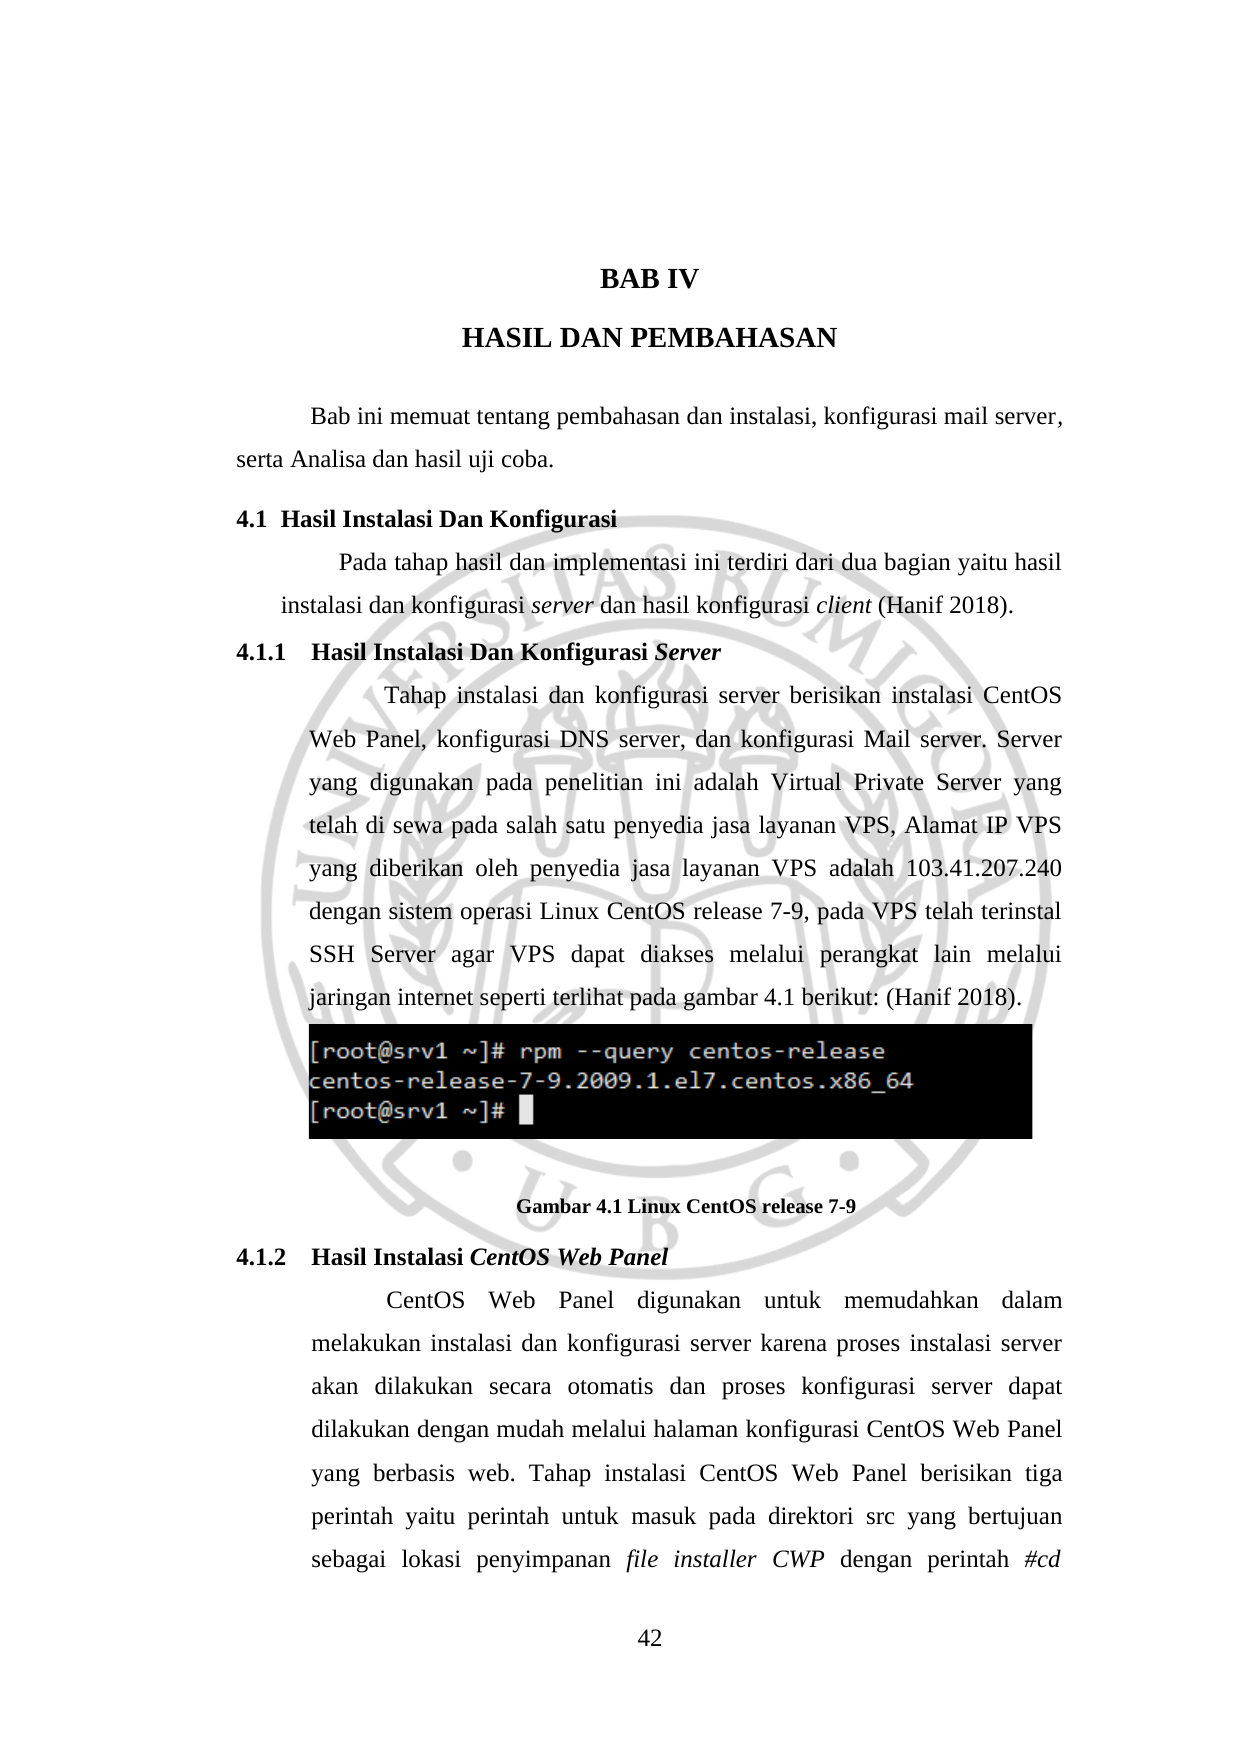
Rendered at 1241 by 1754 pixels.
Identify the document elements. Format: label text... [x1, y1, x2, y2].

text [311, 1285, 1063, 1573]
text Bab ini memuat tentang pembahasan dan instalasi, konfigurasi mail server, serta Analisa dan hasil uji coba. [236, 401, 1063, 473]
subtitle HASIL DAN PEMBAHASAN [236, 320, 1063, 353]
subtitle Hasil Instalasi CentOS Web Panel [236, 1242, 1063, 1271]
subtitle BAB IV [236, 261, 1063, 295]
subtitle Hasil Instalasi Dan Konfigurasi [236, 504, 1063, 533]
list Pada tahap hasil dan implementasi ini terdiri dari dua bagian yaitu hasil instalasi dan konfigurasi server dan hasil konfigurasi client (Hanif 2018). [281, 547, 1063, 619]
text Tahap instalasi dan konfigurasi server berisikan instalasi CentOS Web Panel, konfigurasi DNS server, dan konfigurasi Mail server. Server yang digunakan pada penelitian ini adalah Virtual Private Server yang telah di sewa pada salah satu penyedia jasa layanan VPS, Alamat IP VPS yang diberikan oleh penyedia jasa layanan VPS adalah 103.41.207.240 dengan sistem operasi Linux CentOS release 7-9, pada VPS telah terinstal SSH Server agar VPS dapat diakses melalui perangkat lain melalui jaringan internet seperti terlihat pada gambar 4.1 berikut: (Hanif 2018). [309, 681, 1063, 1011]
picture [308, 1024, 1033, 1139]
subtitle Hasil Instalasi Dan Konfigurasi Server [236, 637, 1063, 666]
